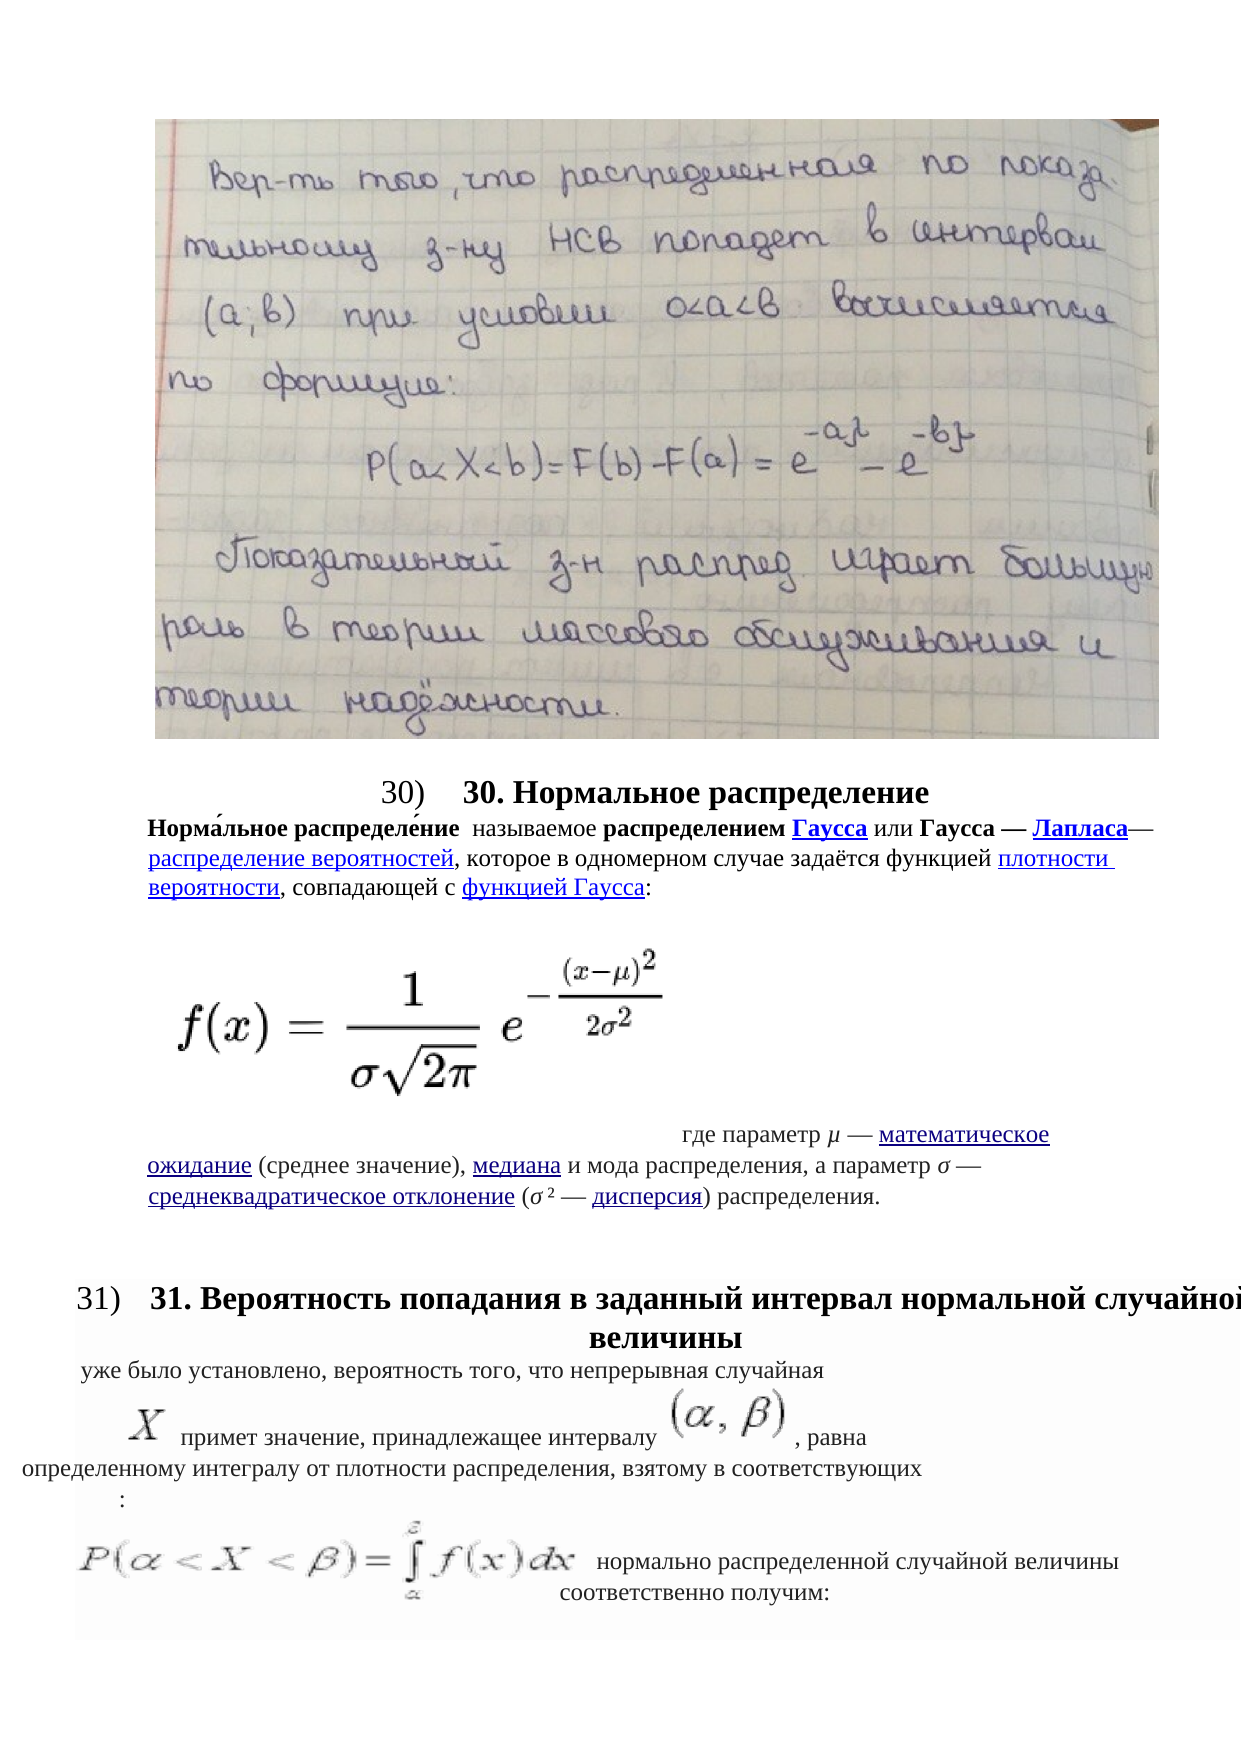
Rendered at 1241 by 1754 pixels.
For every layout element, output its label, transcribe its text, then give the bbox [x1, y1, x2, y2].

picture [666, 1386, 789, 1446]
text Норма́льное распределе́ние называемое распределением Гаусса или Гаусса — Лапласа— распределение вероятностей, которое в одномерном случае задаётся функцией плотности вероятности, совпадающей с функцией Гаусса: [147, 813, 1156, 901]
text ожидание (среднее значение), медиана и мода распределения, а параметр σ — среднеквадратическое отклонение (σ ² — дисперсия) распределения. [147, 1150, 1036, 1210]
table_header 31. Вероятность попадания в заданный интервал нормальной случайной величины уже было установлено, вероятность того, что непрерывная случайная примет значение, принадлежащее интервалу , равна определенному интегралу от плотности распределения, взятому в соответствующих : . нормально распределенной случайной величины соответственно получим: . Преобразуем последнее выражение, введя новую переменную . Следовательно, показатель степени выражения, стоящего под интегралом преобразуется в: . замены переменной в определенном интеграле еще необходимо заменить дифференциал и пределы интегрирования, предварительно выразив переменную из [75, 1279, 1240, 1640]
picture [152, 918, 676, 1143]
picture [124, 1402, 174, 1446]
picture [154, 119, 1159, 739]
picture [75, 1515, 578, 1600]
subtitle 30. Нормальное распределение [148, 772, 1161, 810]
